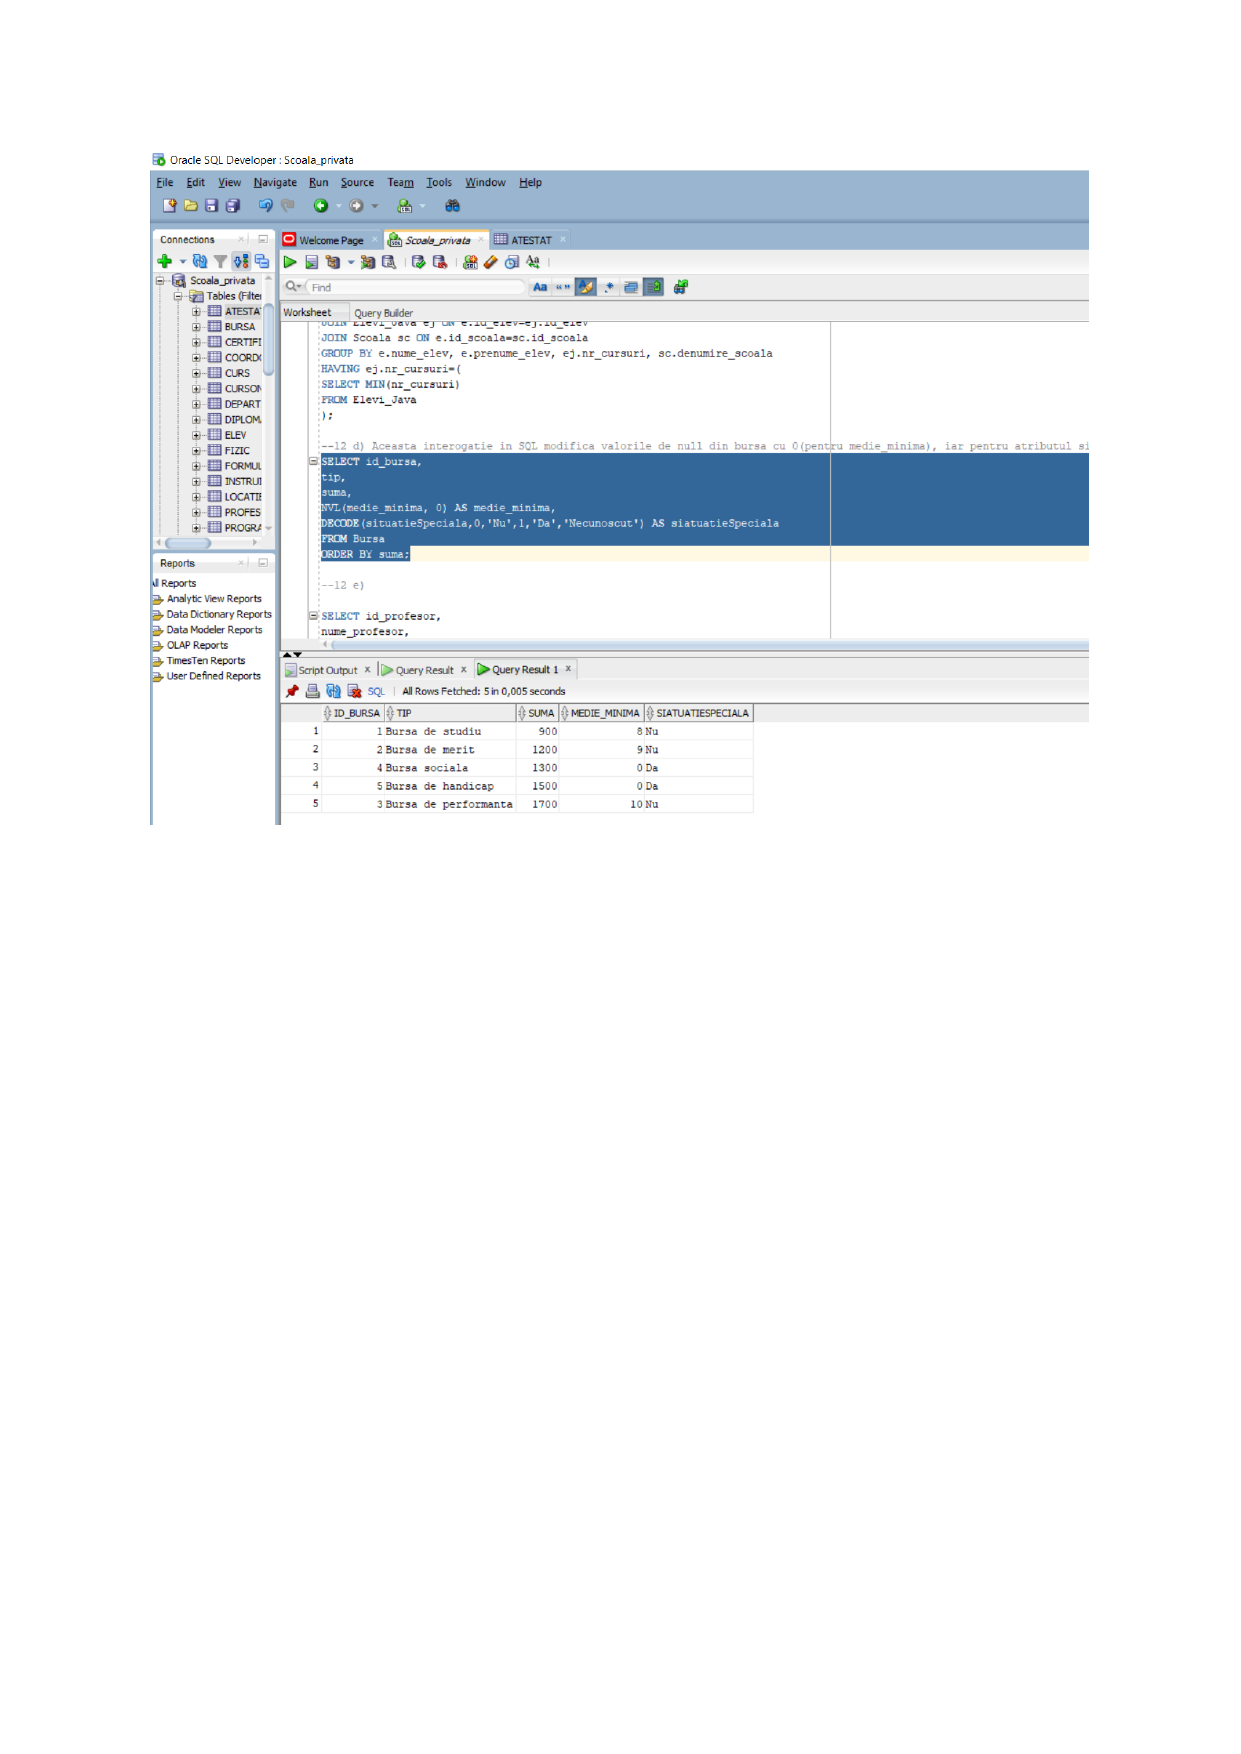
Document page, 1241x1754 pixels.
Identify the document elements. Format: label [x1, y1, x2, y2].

picture [150, 150, 1089, 825]
